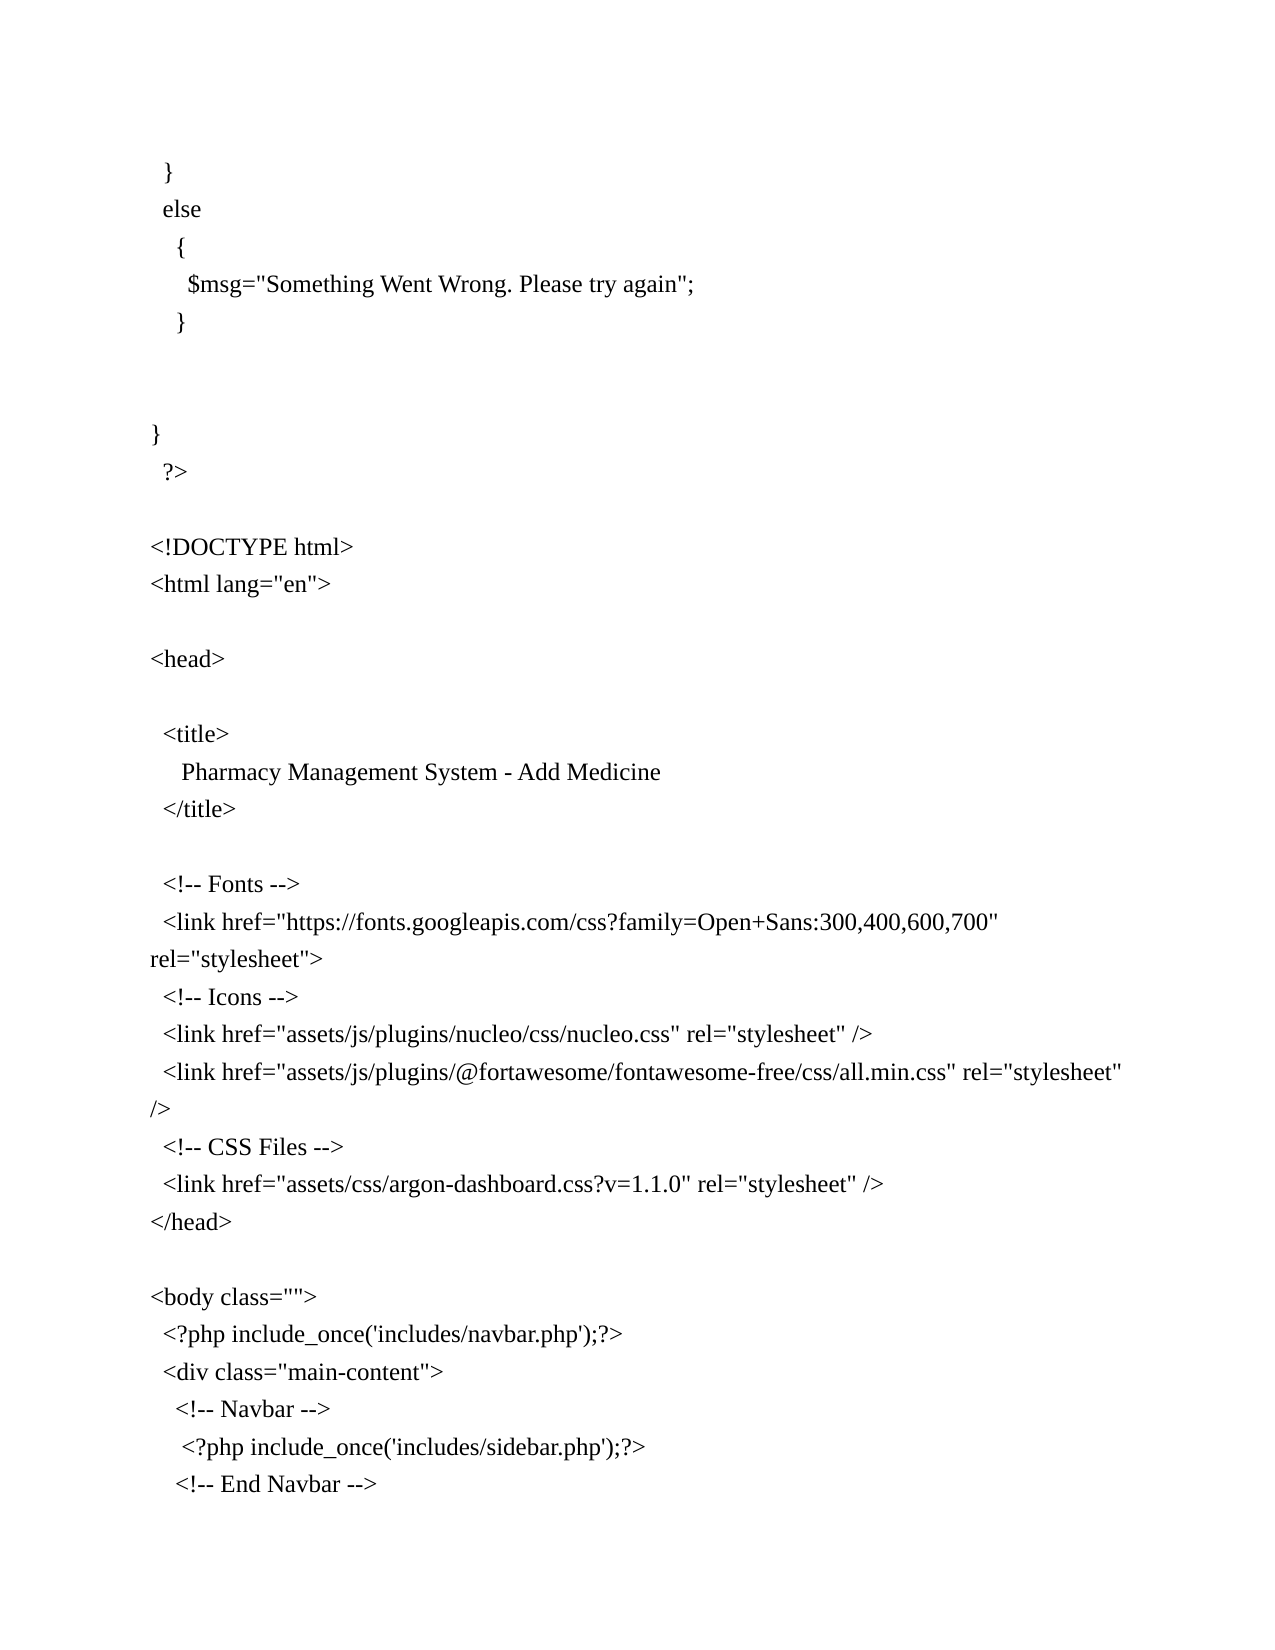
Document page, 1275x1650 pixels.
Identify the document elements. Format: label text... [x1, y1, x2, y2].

text <!-- Navbar --> [150, 1387, 1125, 1425]
text $msg="Something Went Wrong. Please try again"; [150, 262, 1125, 300]
text </title> [150, 787, 1125, 825]
text <html lang="en"> [150, 562, 1125, 600]
text ?> [150, 450, 1125, 487]
text <link href="assets/js/plugins/nucleo/css/nucleo.css" rel="stylesheet" /> [150, 1012, 1125, 1050]
text <!-- Icons --> [150, 975, 1125, 1012]
text </head> [150, 1200, 1125, 1237]
text <!-- Fonts --> [150, 862, 1125, 900]
text <!-- End Navbar --> [150, 1462, 1125, 1500]
text <?php include_once('includes/sidebar.php');?> [150, 1425, 1125, 1462]
text <body class=""> [150, 1275, 1125, 1312]
text <head> [150, 637, 1125, 675]
text <!-- CSS Files --> [150, 1125, 1125, 1162]
text <title> [150, 712, 1125, 750]
text Pharmacy Management System - Add Medicine [150, 750, 1125, 787]
text <?php include_once('includes/navbar.php');?> [150, 1312, 1125, 1350]
text else [150, 187, 1125, 225]
text } [150, 300, 1125, 337]
text <!DOCTYPE html> [150, 525, 1125, 562]
text <link href="assets/js/plugins/@fortawesome/fontawesome-free/css/all.min.css" rel="stylesheet" /> [150, 1050, 1125, 1125]
text <link href="assets/css/argon-dashboard.css?v=1.1.0" rel="stylesheet" /> [150, 1162, 1125, 1200]
text } [150, 412, 1125, 450]
text { [150, 225, 1125, 262]
text <div class="main-content"> [150, 1350, 1125, 1387]
text <link href="https://fonts.googleapis.com/css?family=Open+Sans:300,400,600,700" rel="stylesheet"> [150, 900, 1125, 975]
text } [150, 150, 1125, 187]
